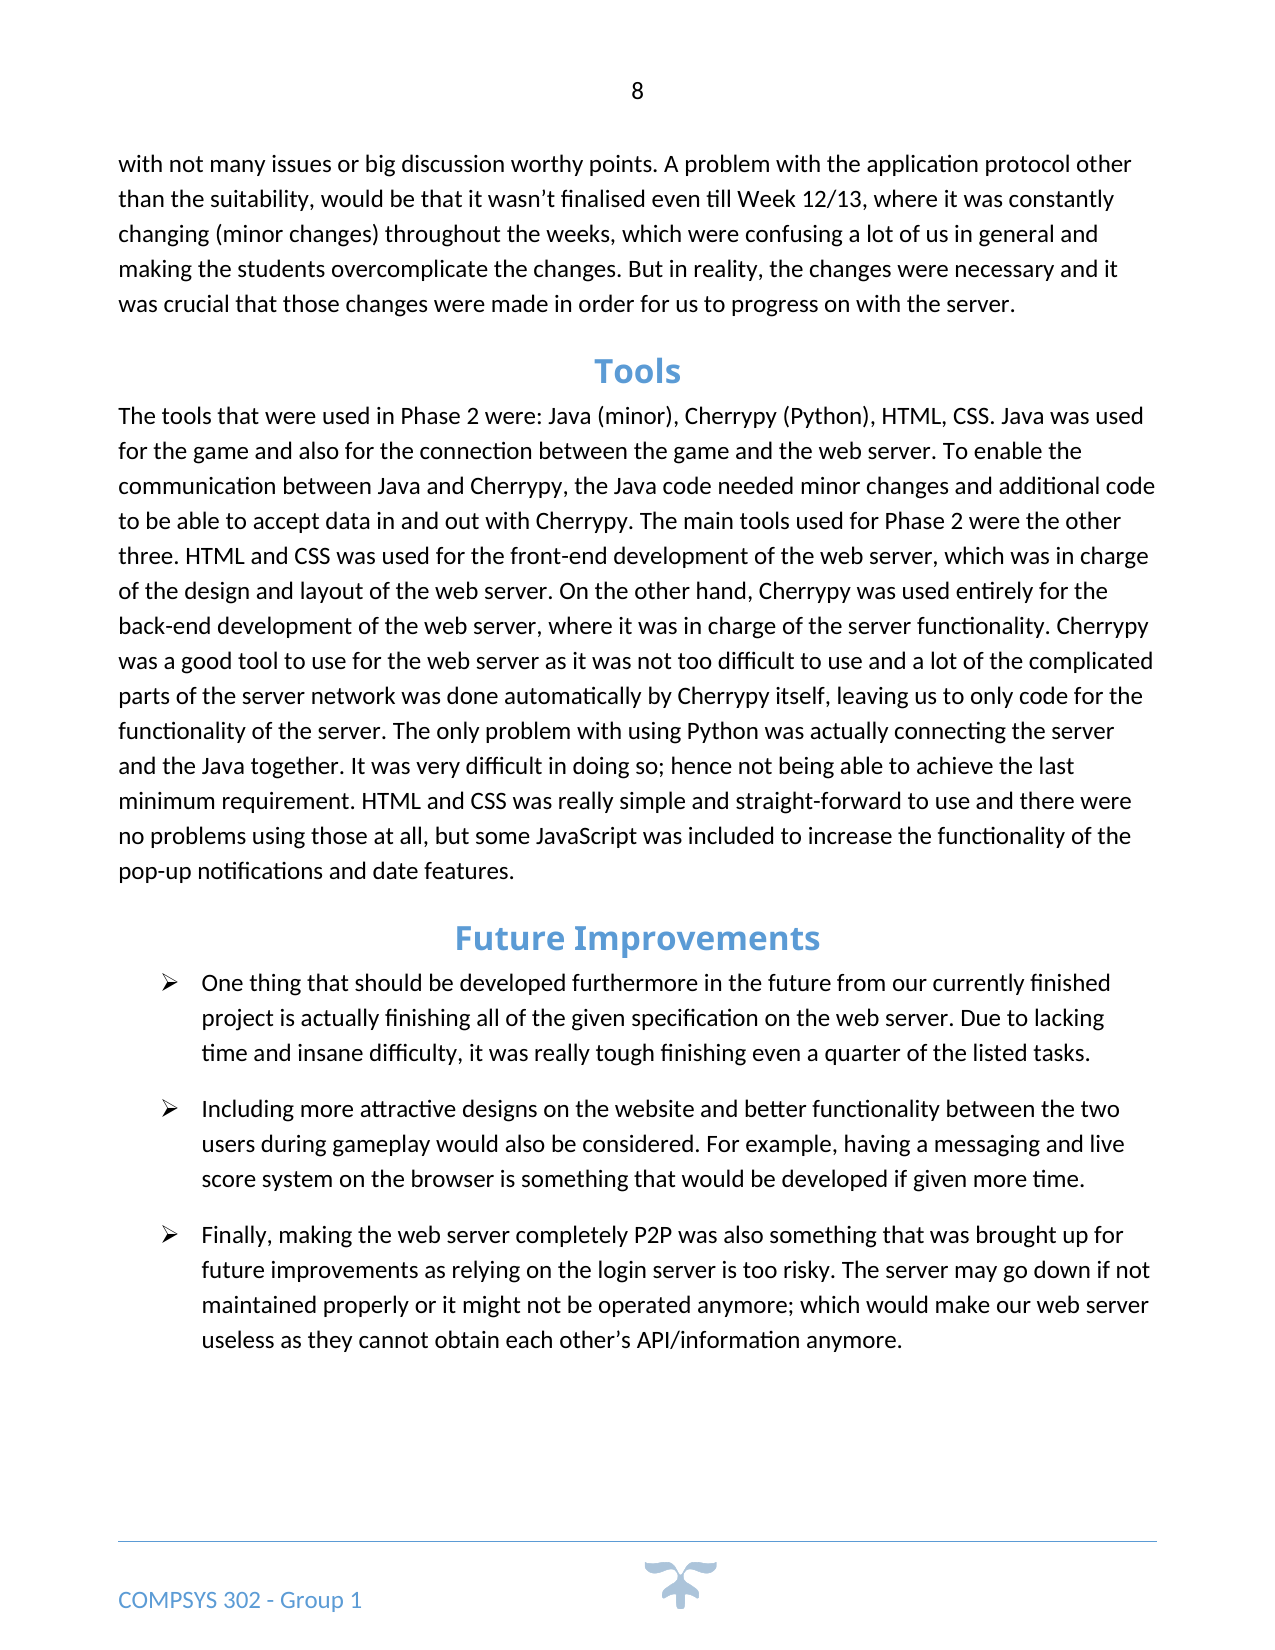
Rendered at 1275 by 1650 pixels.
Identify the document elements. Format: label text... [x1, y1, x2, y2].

subtitle Future Improvements [118, 915, 1157, 960]
list Finally, making the web server completely P2P was also something that was brought up for future improvements as relying on the login server is too risky. The server may go down if not maintained properly or it might not be operated anymore; which would make our web server useless as they cannot obtain each other’s API/information anymore. [160, 1219, 1157, 1354]
list One thing that should be developed furthermore in the future from our currently finished project is actually finishing all of the given specification on the web server. Due to lacking time and insane difficulty, it was really tough finishing even a quarter of the listed tasks. [160, 967, 1157, 1068]
text The tools that were used in Phase 2 were: Java (minor), Cherrypy (Python), HTML, CSS. Java was used for the game and also for the connection between the game and the web server. To enable the communication between Java and Cherrypy, the Java code needed minor changes and additional code to be able to accept data in and out with Cherrypy. The main tools used for Phase 2 were the other three. HTML and CSS was used for the front-end development of the web server, which was in charge of the design and layout of the web server. On the other hand, Cherrypy was used entirely for the back-end development of the web server, where it was in charge of the server functionality. Cherrypy was a good tool to use for the web server as it was not too difficult to use and a lot of the complicated parts of the server network was done automatically by Cherrypy itself, leaving us to only code for the functionality of the server. The only problem with using Python was actually connecting the server and the Java together. It was very difficult in doing so; hence not being able to achieve the last minimum requirement. HTML and CSS was really simple and straight-forward to use and there were no problems using those at all, but some JavaScript was included to increase the functionality of the pop-up notifications and date features. [118, 400, 1157, 885]
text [118, 148, 1157, 318]
subtitle Tools [118, 348, 1157, 393]
list Including more attractive designs on the website and better functionality between the two users during gameplay would also be considered. For example, having a messaging and live score system on the browser is something that would be developed if given more time. [160, 1093, 1157, 1193]
